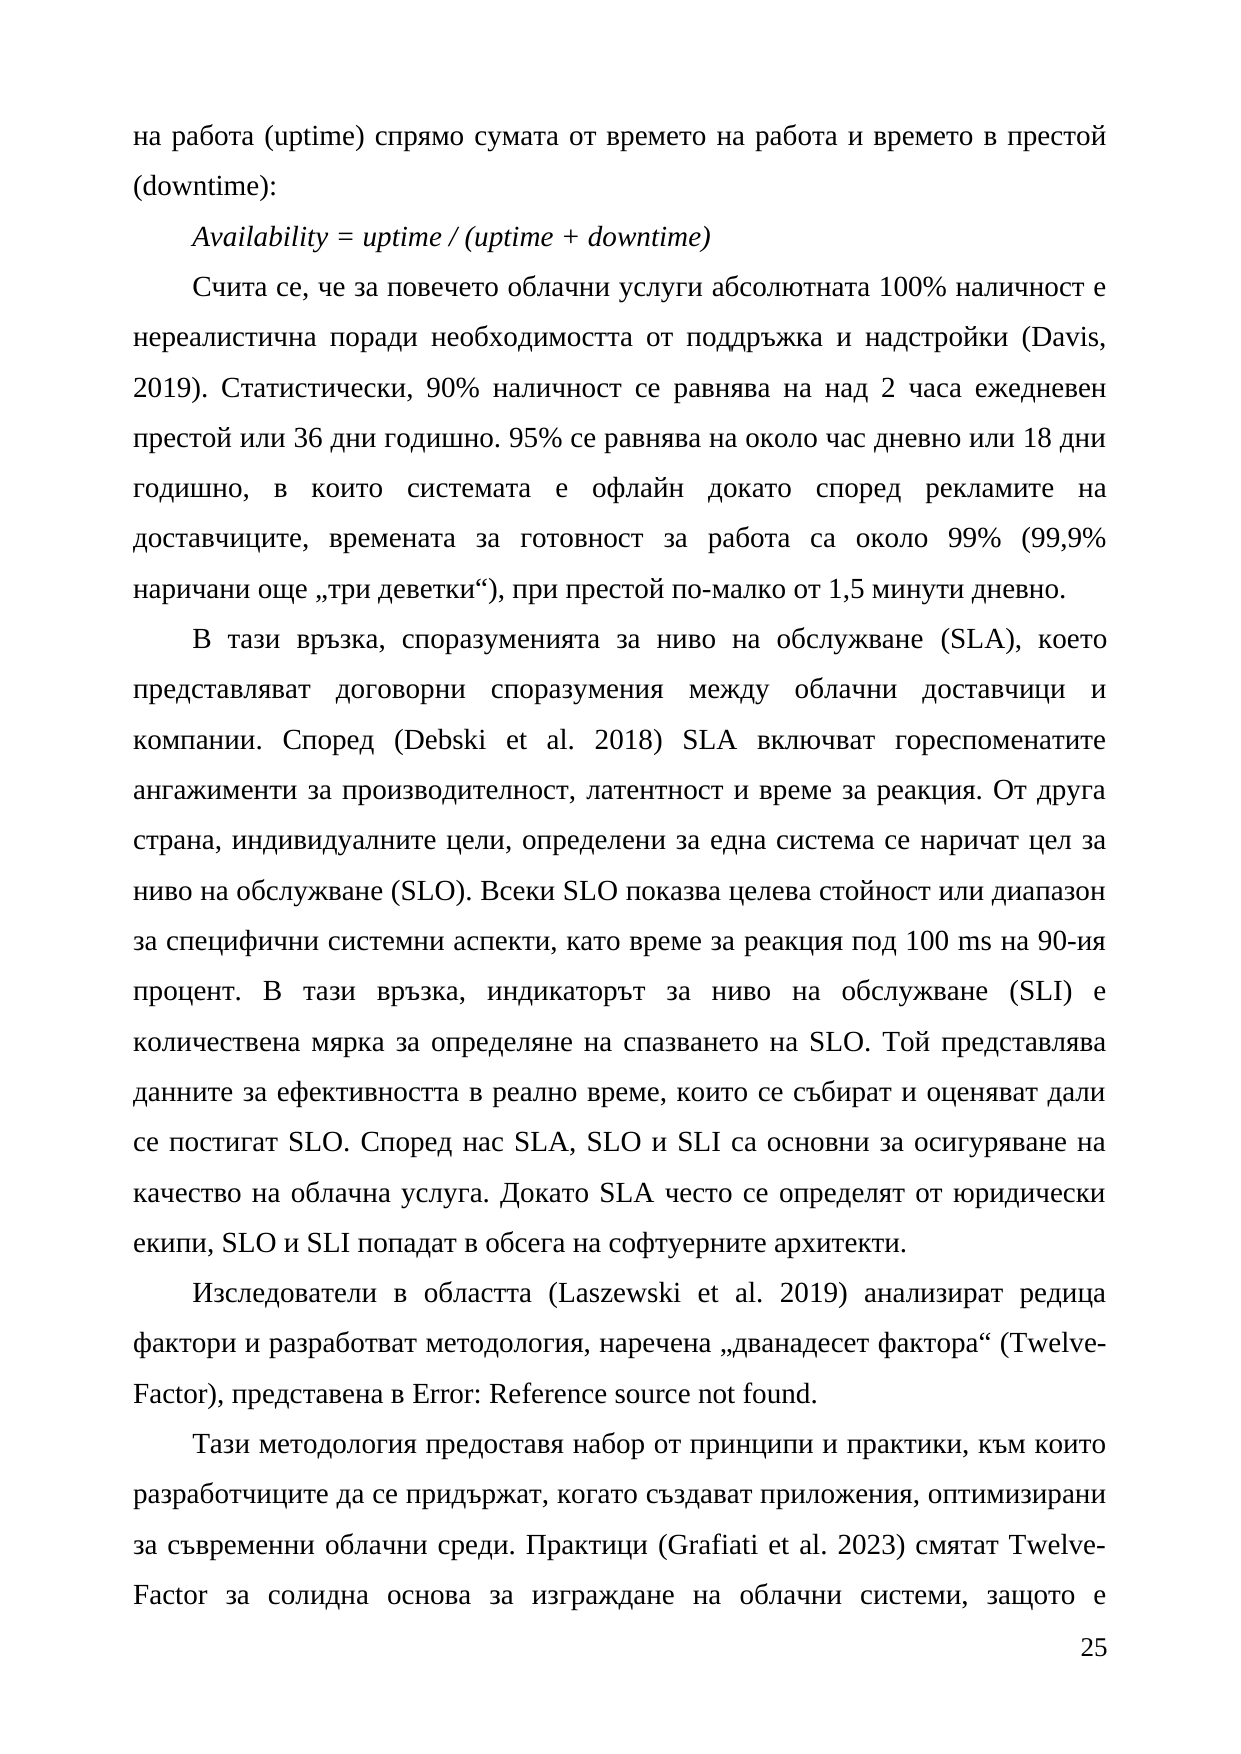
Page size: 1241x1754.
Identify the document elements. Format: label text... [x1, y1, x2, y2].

text Availability = uptime / (uptime + downtime) [133, 219, 1107, 252]
text Счита се, че за повечето облачни услуги абсолютната 100% наличност е нереалистична поради необходимостта от поддръжка и надстройки (Davis, 2019). Статистически, 90% наличност се равнява на над 2 часа ежедневен престой или 36 дни годишно. 95% се равнява на около час дневно или 18 дни годишно, в които системата е офлайн докато според рекламите на доставчиците, времената за готовност за работа са около 99% (99,9% наричани още „три деветки“), при престой по-малко от 1,5 минути дневно. [133, 269, 1107, 604]
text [133, 1426, 1107, 1611]
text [133, 118, 1107, 202]
text В тази връзка, споразуменията за ниво на обслужване (SLA), което представляват договорни споразумения между облачни доставчици и компании. Според (Debski et al. 2018) SLA включват гореспоменатите ангажименти за производителност, латентност и време за реакция. От друга страна, индивидуалните цели, определени за една система се наричат цел за ниво на обслужване (SLO). Всеки SLO показва целева стойност или диапазон за специфични системни аспекти, като време за реакция под 100 ms на 90-ия процент. В тази връзка, индикаторът за ниво на обслужване (SLI) е количествена мярка за определяне на спазването на SLO. Той представлява данните за ефективността в реално време, които се събират и оценяват дали се постигат SLO. Според нас SLA, SLO и SLI са основни за осигуряване на качество на облачна услуга. Докато SLA често се определят от юридически екипи, SLO и SLI попадат в обсега на софтуерните архитекти. [133, 621, 1107, 1258]
